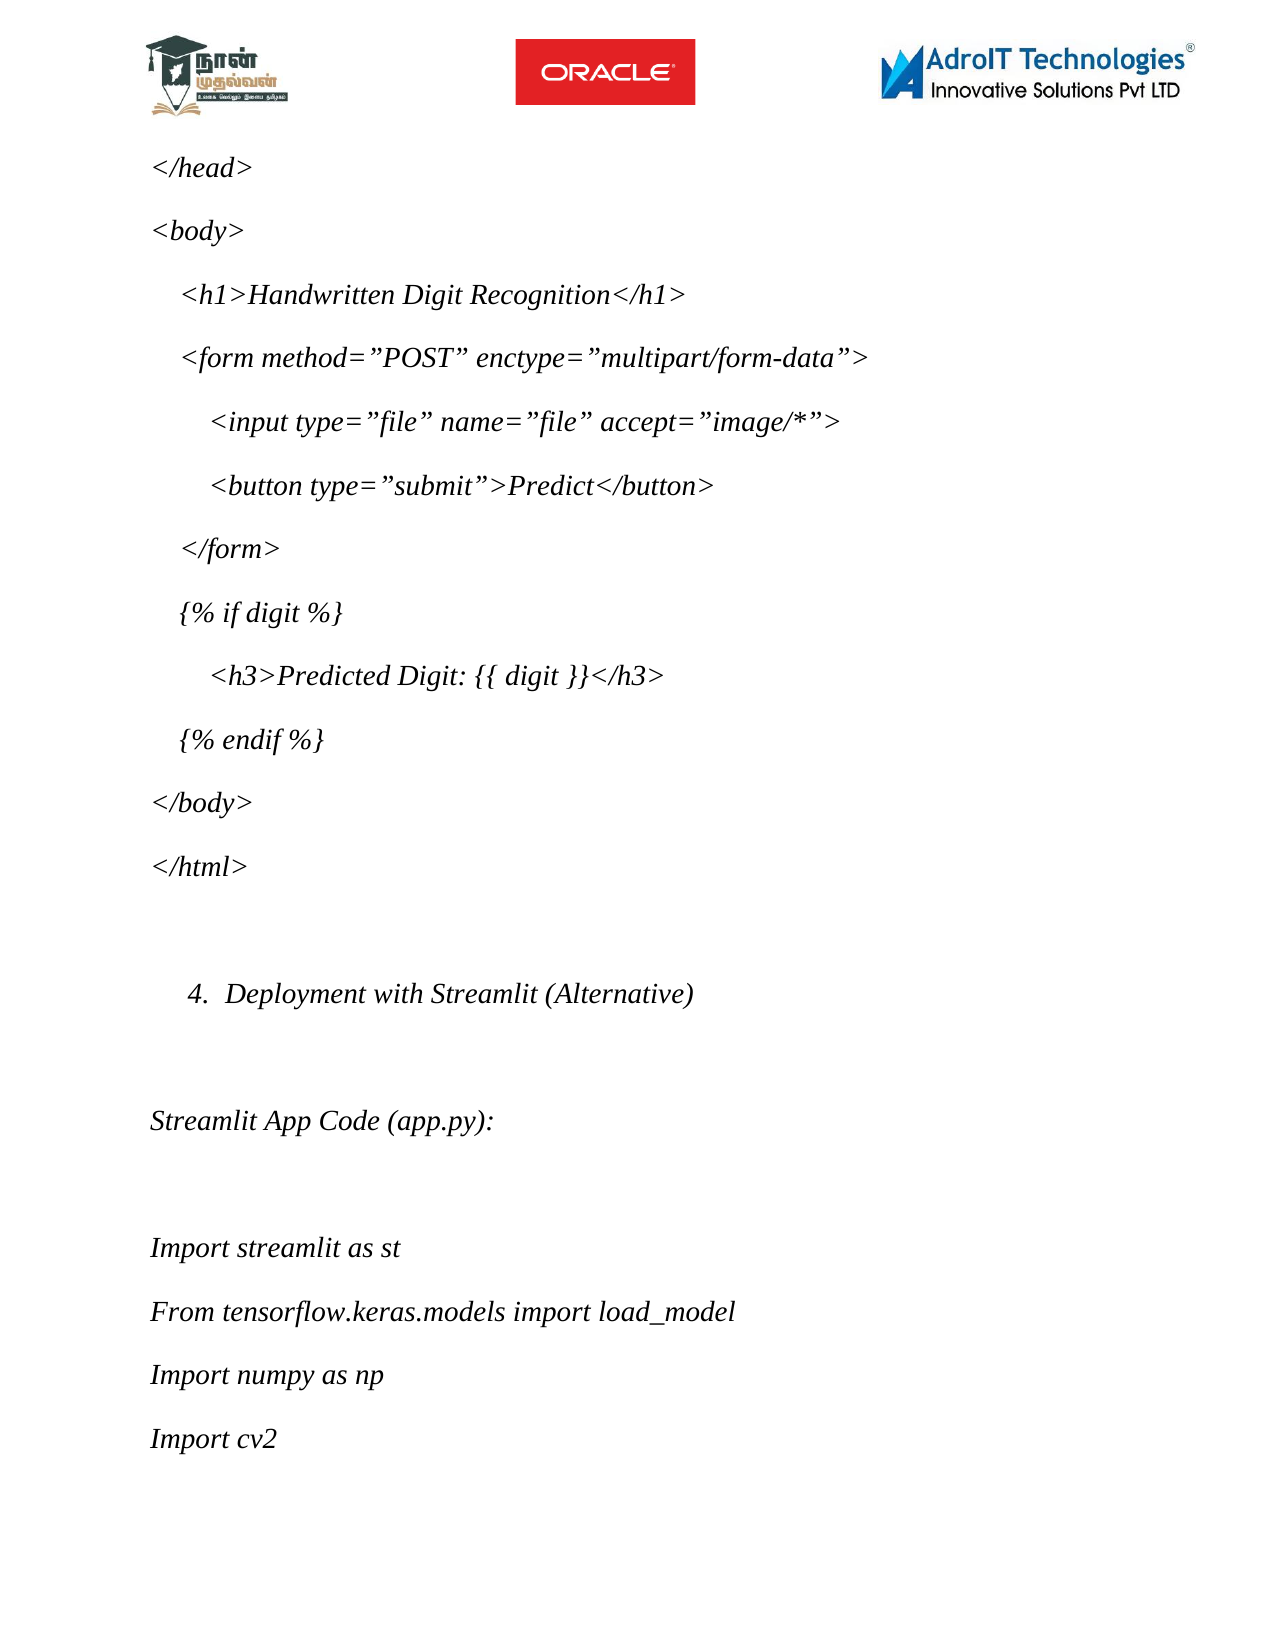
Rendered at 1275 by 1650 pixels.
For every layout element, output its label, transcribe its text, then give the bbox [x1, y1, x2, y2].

text <button type=”submit”>Predict</button> [150, 468, 1125, 501]
text <h1>Handwritten Digit Recognition</h1> [150, 277, 1125, 311]
text </html> [150, 849, 1125, 882]
text Streamlit App Code (app.py): [150, 1103, 1125, 1137]
text </head> [150, 150, 1125, 183]
text <body> [150, 213, 1125, 247]
text <input type=”file” name=”file” accept=”image/*”> [150, 404, 1125, 438]
text <form method=”POST” enctype=”multipart/form-data”> [150, 341, 1125, 374]
list Deployment with Streamlit (Alternative) [187, 976, 1125, 1009]
text {% if digit %} [150, 595, 1125, 628]
text {% endif %} [150, 722, 1125, 755]
picture [140, 31, 290, 119]
picture [515, 39, 696, 105]
text </form> [150, 531, 1125, 565]
text <h3>Predicted Digit: {{ digit }}</h3> [150, 658, 1125, 692]
text Import cv2 [150, 1421, 1125, 1454]
picture [878, 39, 1197, 105]
text From tensorflow.keras.models import load_model [150, 1294, 1125, 1327]
text Import numpy as np [150, 1357, 1125, 1391]
text </body> [150, 785, 1125, 819]
text Import streamlit as st [150, 1230, 1125, 1264]
